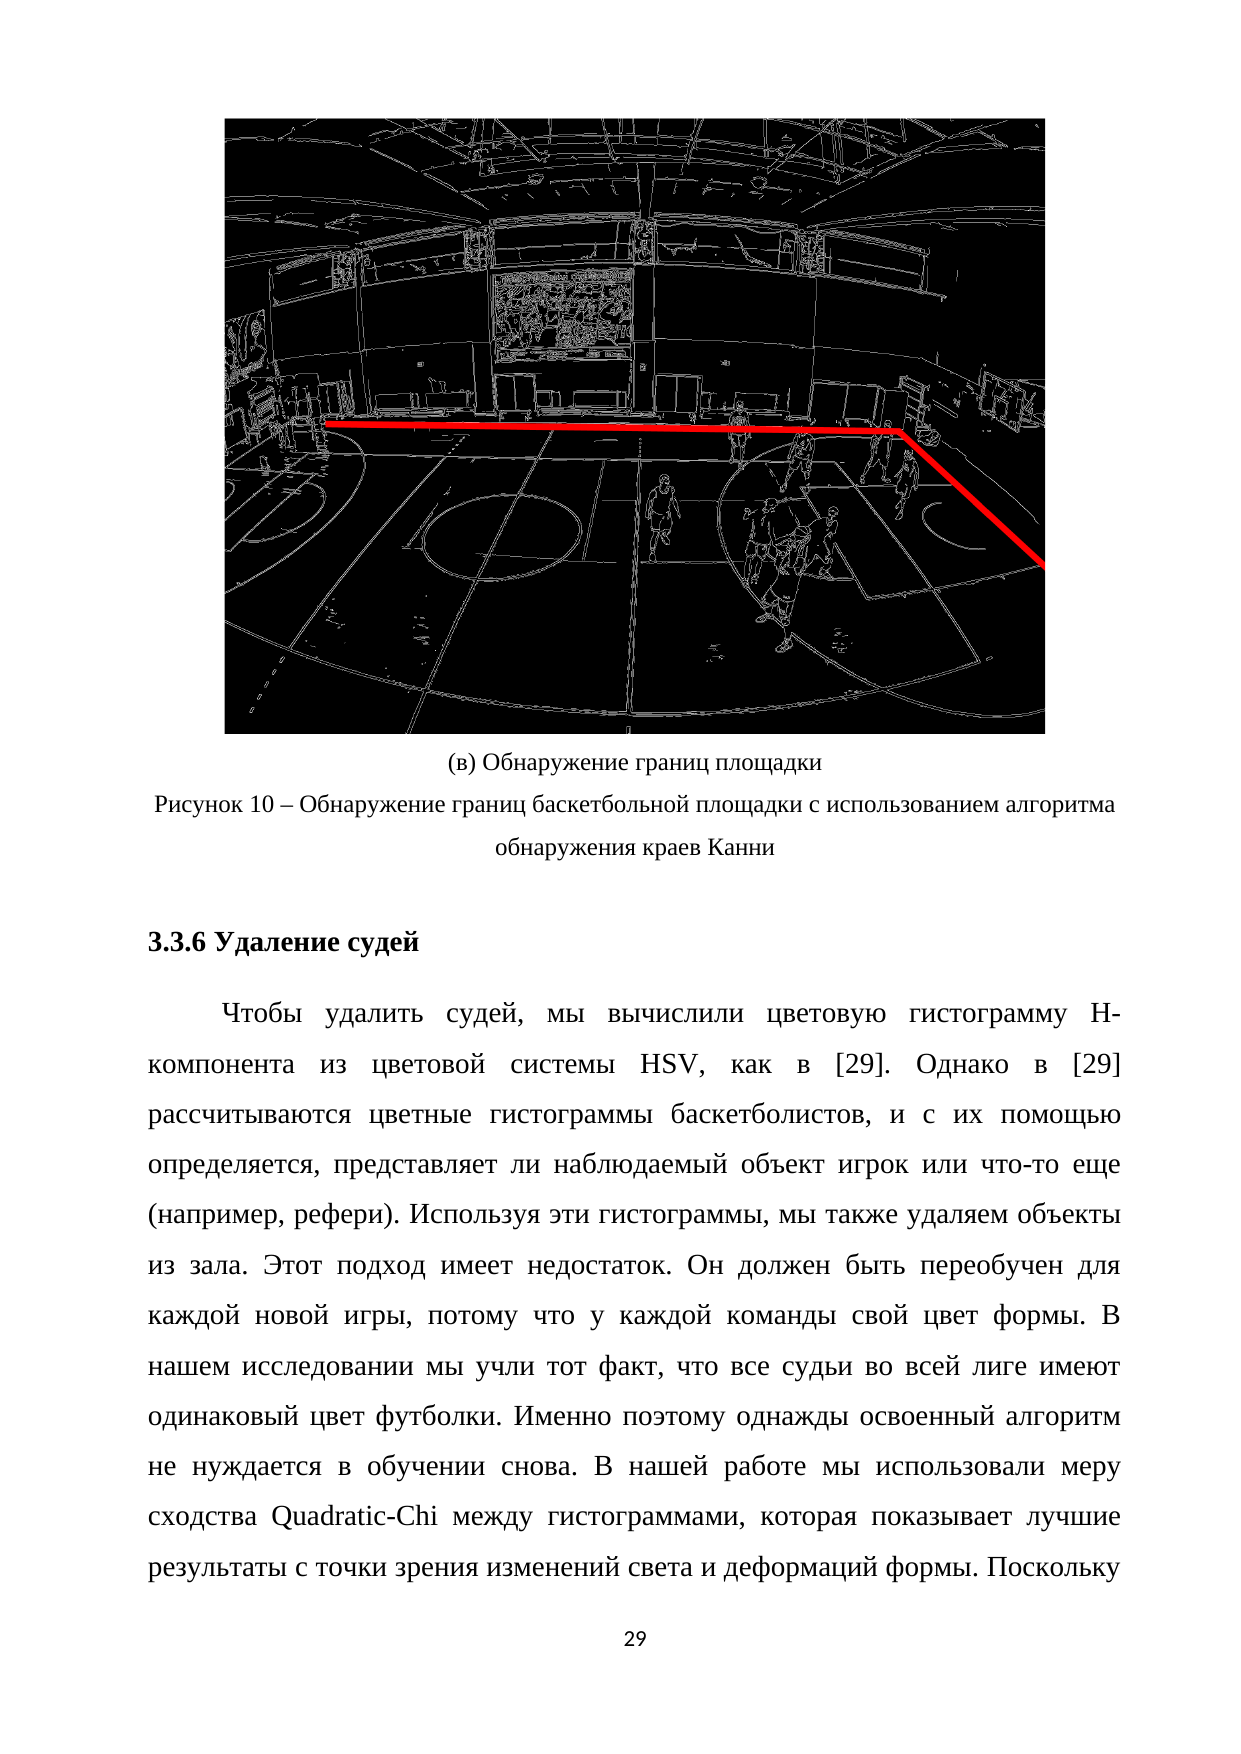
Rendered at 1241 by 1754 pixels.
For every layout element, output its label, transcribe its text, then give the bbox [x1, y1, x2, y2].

picture [224, 118, 1046, 734]
table_cell Рисунок 10 – Обнаружение границ баскетбольной площадки с использованием алгоритма обнаружения краев Канни [136, 789, 1133, 874]
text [148, 995, 1122, 1582]
text 3.3.6 Удаление судей [148, 924, 1122, 958]
table_cell (в) Обнаружение границ площадки [136, 747, 1133, 789]
table_cell [136, 118, 1133, 747]
